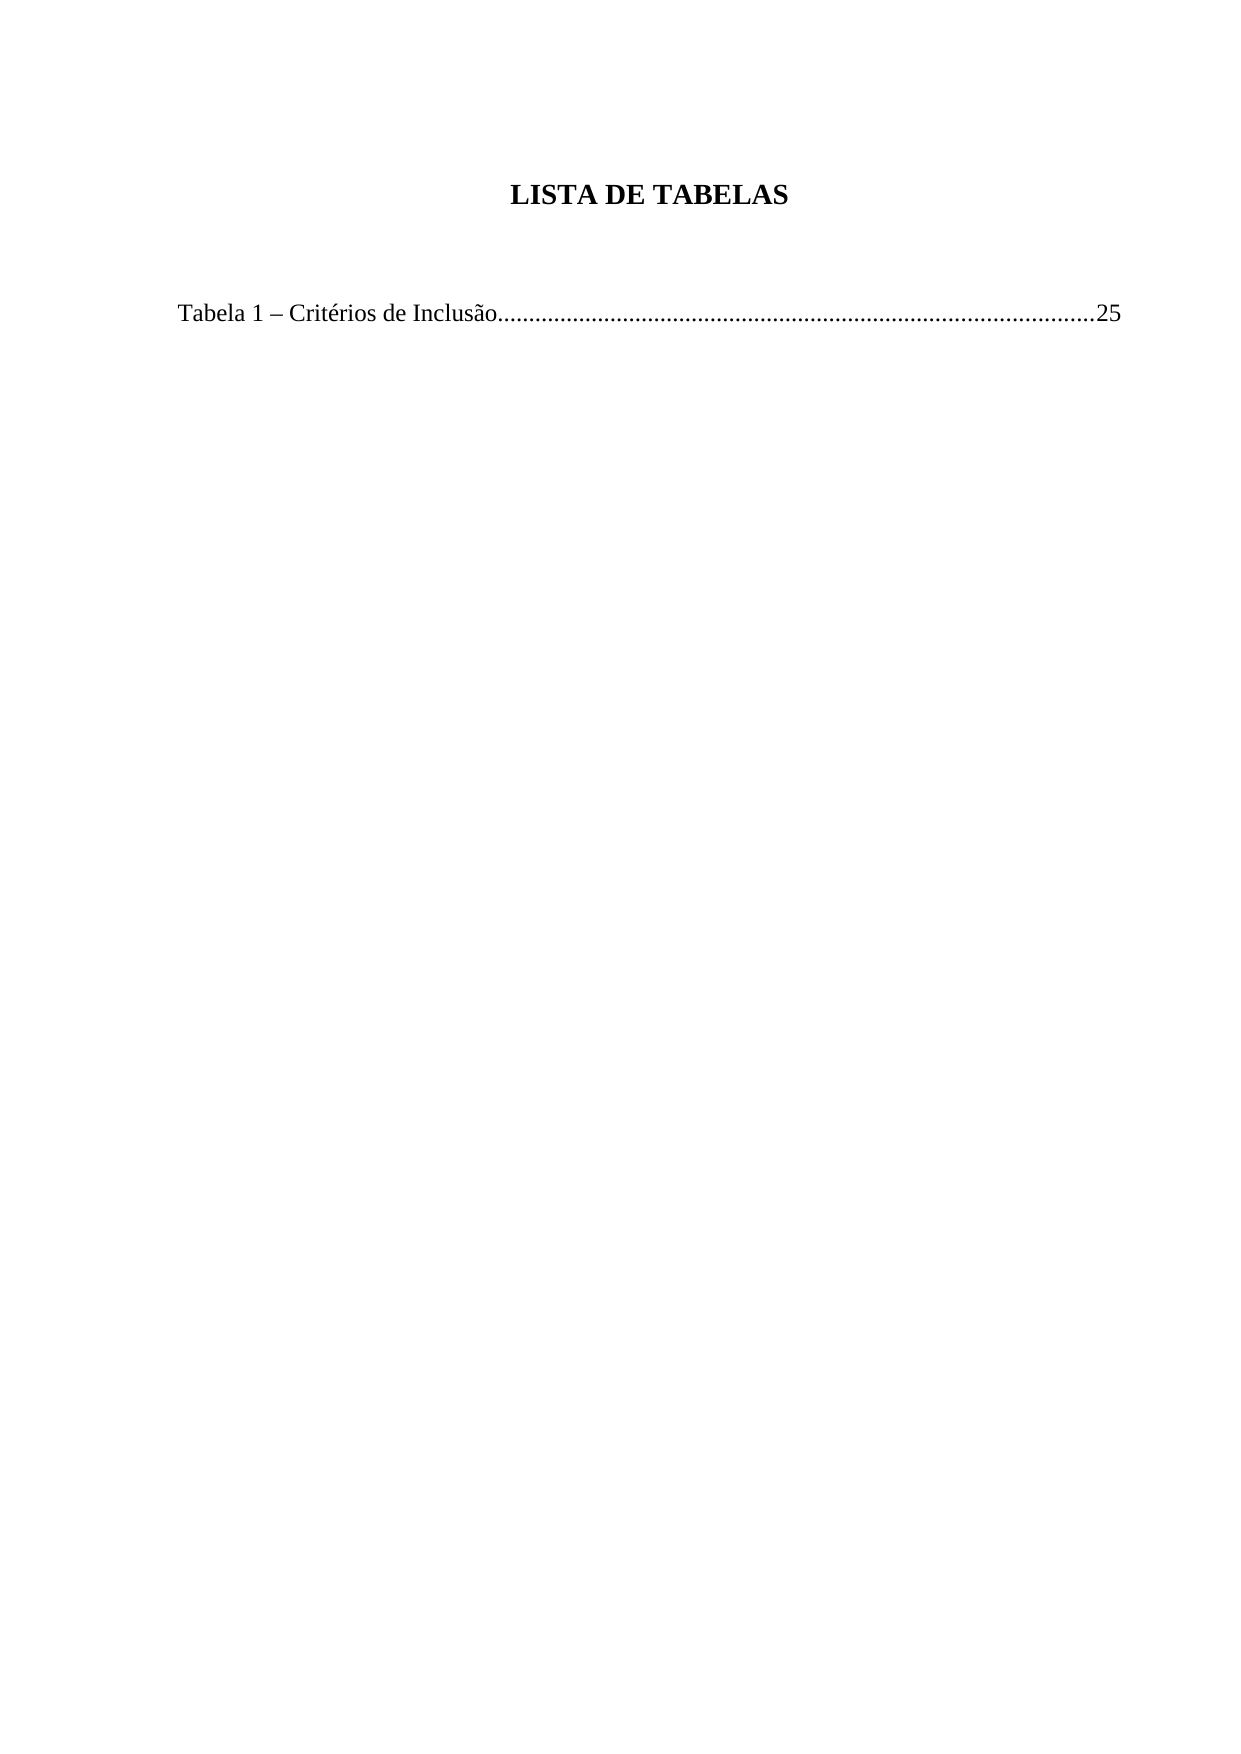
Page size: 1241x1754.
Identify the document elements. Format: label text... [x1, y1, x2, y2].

list Lista de tabelas [177, 177, 1122, 211]
text Tabela 1 – Critérios de Inclusão 25 [177, 298, 1122, 327]
